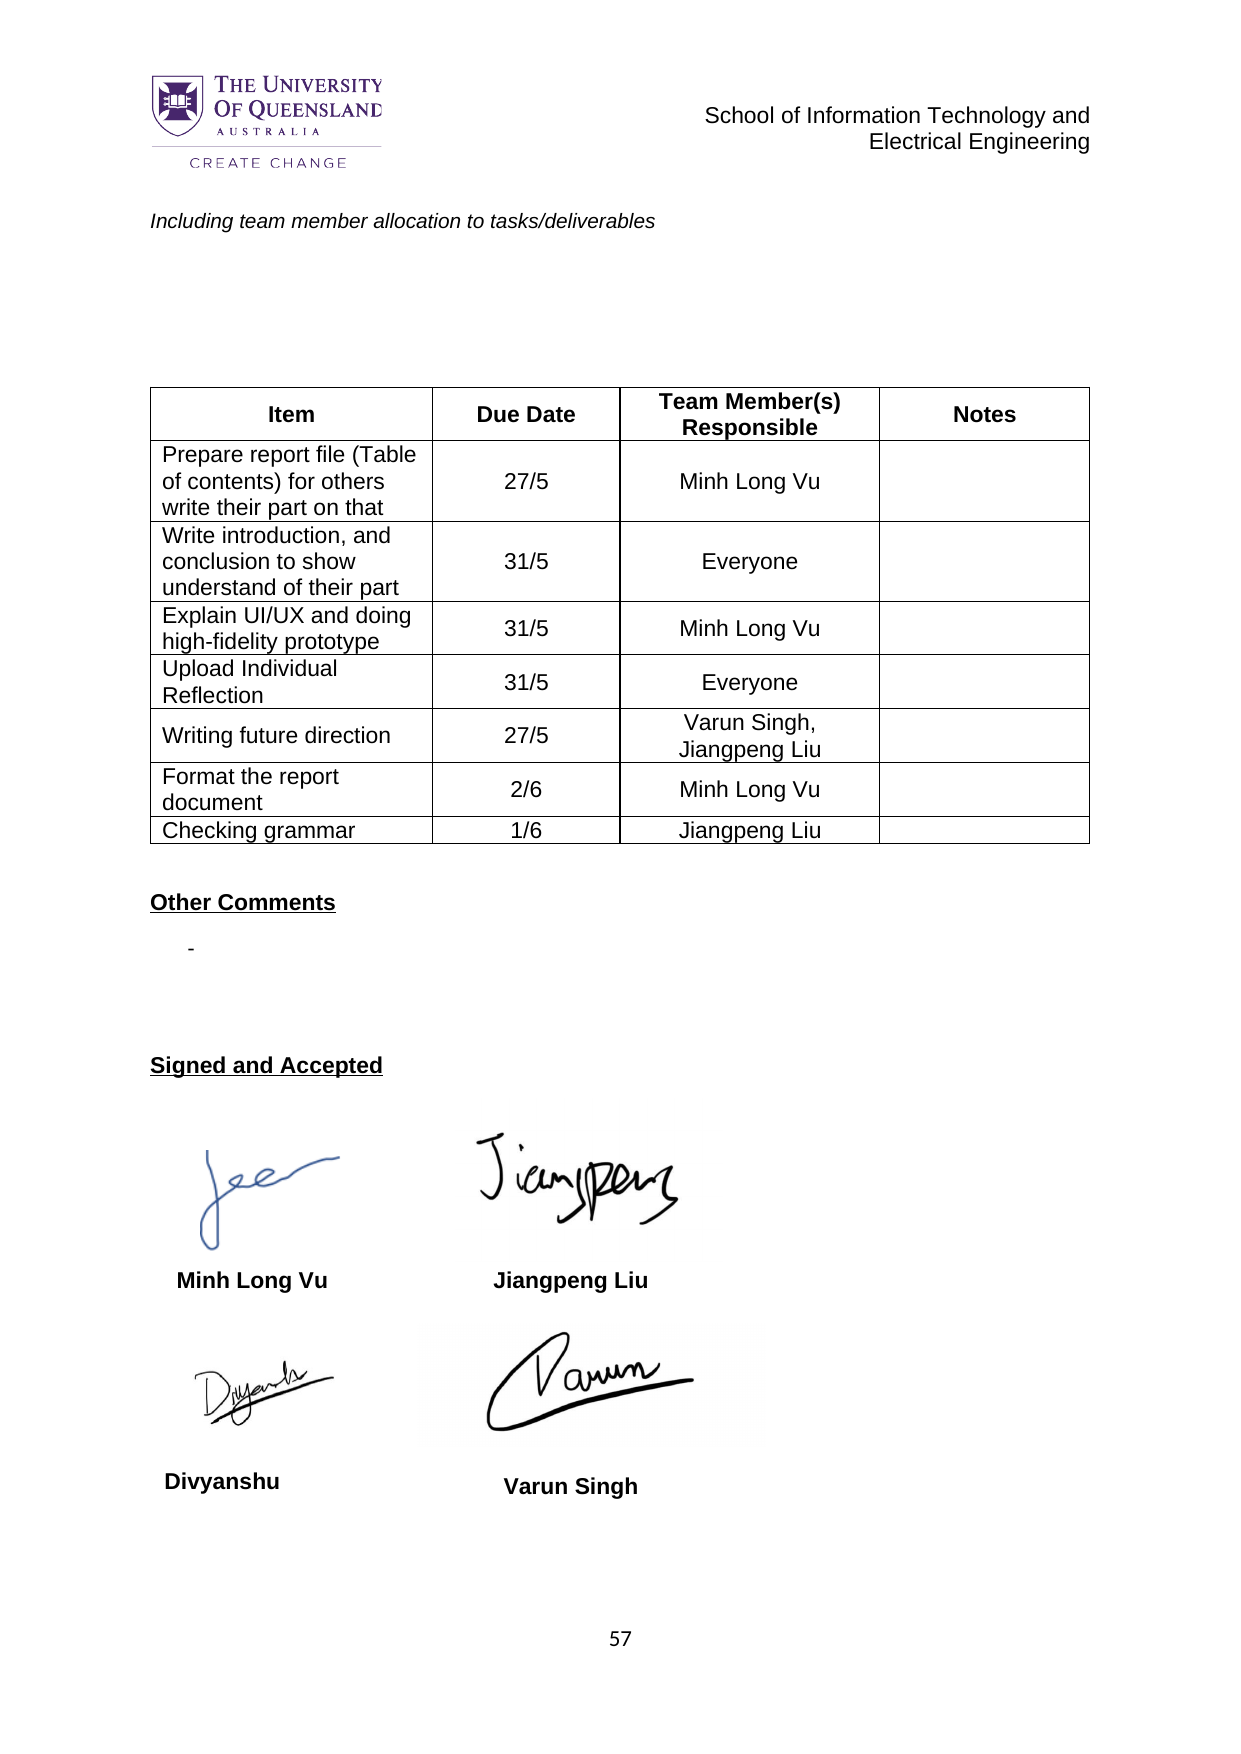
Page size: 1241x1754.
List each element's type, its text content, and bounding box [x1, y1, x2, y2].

picture [417, 1323, 767, 1447]
table_cell Checking grammar [151, 817, 432, 843]
picture [150, 73, 338, 167]
table_header Item [151, 388, 432, 440]
table_cell 31/5 [433, 522, 619, 601]
table_cell Everyone [621, 522, 879, 601]
table_cell Minh Long Vu [621, 441, 879, 521]
table_cell [880, 655, 1089, 708]
table_cell Explain UI/UX and doing high-fidelity prototype [151, 602, 432, 654]
table_cell 27/5 [433, 709, 619, 762]
table_cell [880, 763, 1089, 816]
table_cell Write introduction, and conclusion to show understand of their part [151, 522, 432, 601]
table_cell Jiangpeng Liu [621, 817, 879, 843]
text Signed and Accepted [150, 1052, 1090, 1079]
table_cell 2/6 [433, 763, 619, 816]
table_cell 31/5 [433, 655, 619, 708]
table_cell [880, 441, 1089, 521]
table_cell Minh Long Vu [621, 763, 879, 816]
table_cell Upload Individual Reflection [151, 655, 432, 708]
picture [200, 1150, 340, 1276]
text Including team member allocation to tasks/deliverables [150, 209, 1090, 233]
table_header Team Member(s) Responsible [621, 388, 879, 440]
table_cell [880, 522, 1089, 601]
table_cell [880, 602, 1089, 654]
table_header Notes [880, 388, 1089, 440]
picture [150, 1339, 381, 1429]
table_cell 1/6 [433, 817, 619, 843]
table_cell Writing future direction [151, 709, 432, 762]
table_cell 31/5 [433, 602, 619, 654]
text Other Comments [150, 889, 1090, 916]
picture [454, 1098, 723, 1262]
table_cell Format the report document [151, 763, 432, 816]
table_cell Varun Singh, Jiangpeng Liu [621, 709, 879, 762]
table_cell Minh Long Vu [621, 602, 879, 654]
table_cell Prepare report file (Table of contents) for others write their part on that [151, 441, 432, 521]
table_cell [880, 817, 1089, 843]
table_cell 27/5 [433, 441, 619, 521]
table_cell [880, 709, 1089, 762]
table_cell Everyone [621, 655, 879, 708]
table_header Due Date [433, 388, 619, 440]
